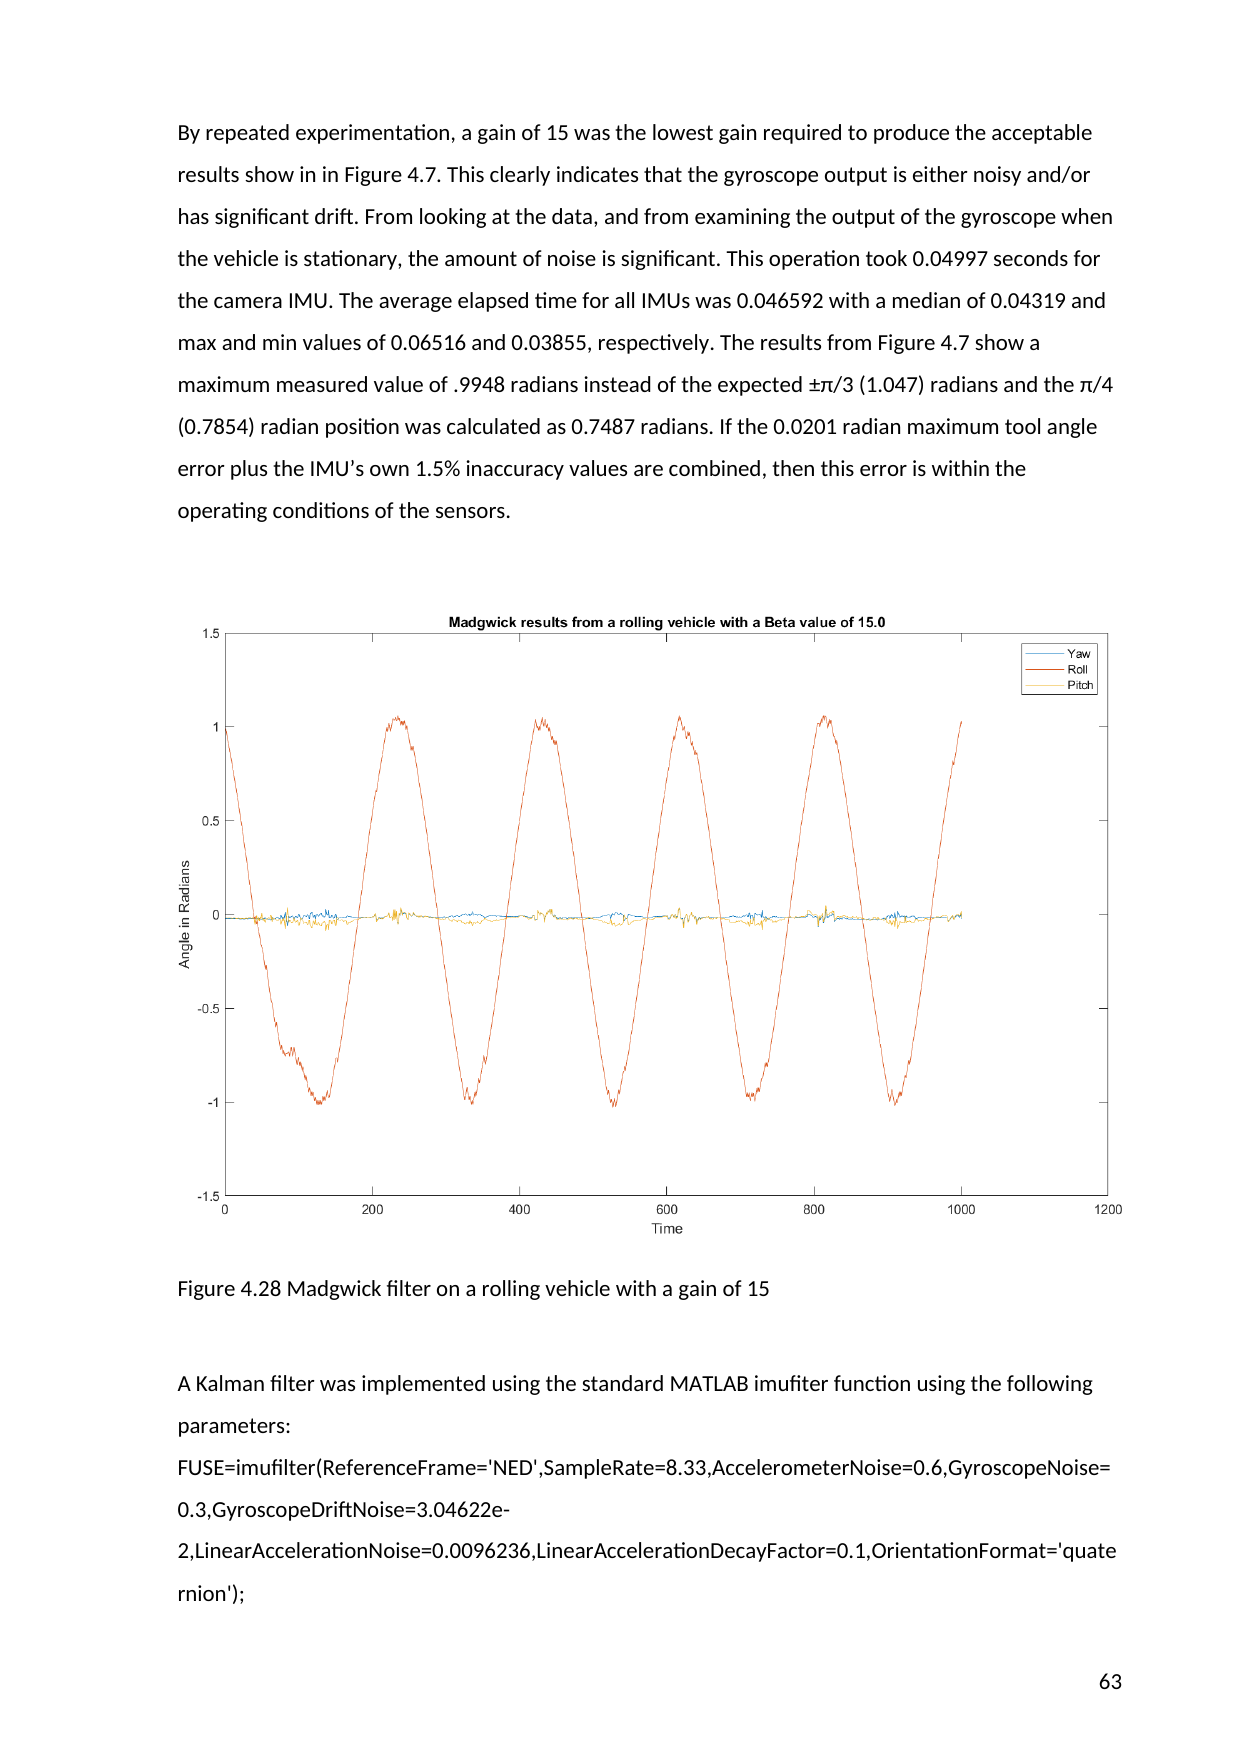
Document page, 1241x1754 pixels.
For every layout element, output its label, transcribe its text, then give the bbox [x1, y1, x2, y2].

picture [177, 616, 1123, 1235]
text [177, 1327, 1122, 1607]
text By repeated experimentation, a gain of 15 was the lowest gain required to produce the acceptable results show in in Figure 4.7. This clearly indicates that the gyroscope output is either noisy and/or has significant drift. From looking at the data, and from examining the output of the gyroscope when the vehicle is stationary, the amount of noise is significant. This operation took 0.04997 seconds for the camera IMU. The average elapsed time for all IMUs was 0.046592 with a median of 0.04319 and max and min values of 0.06516 and 0.03855, respectively. The results from Figure 4.7 show a maximum measured value of .9948 radians instead of the expected ±π/3 (1.047) radians and the π/4 (0.7854) radian position was calculated as 0.7487 radians. If the 0.0201 radian maximum tool angle error plus the IMU’s own 1.5% inaccuracy values are combined, then this error is within the operating conditions of the sensors. [177, 118, 1122, 524]
